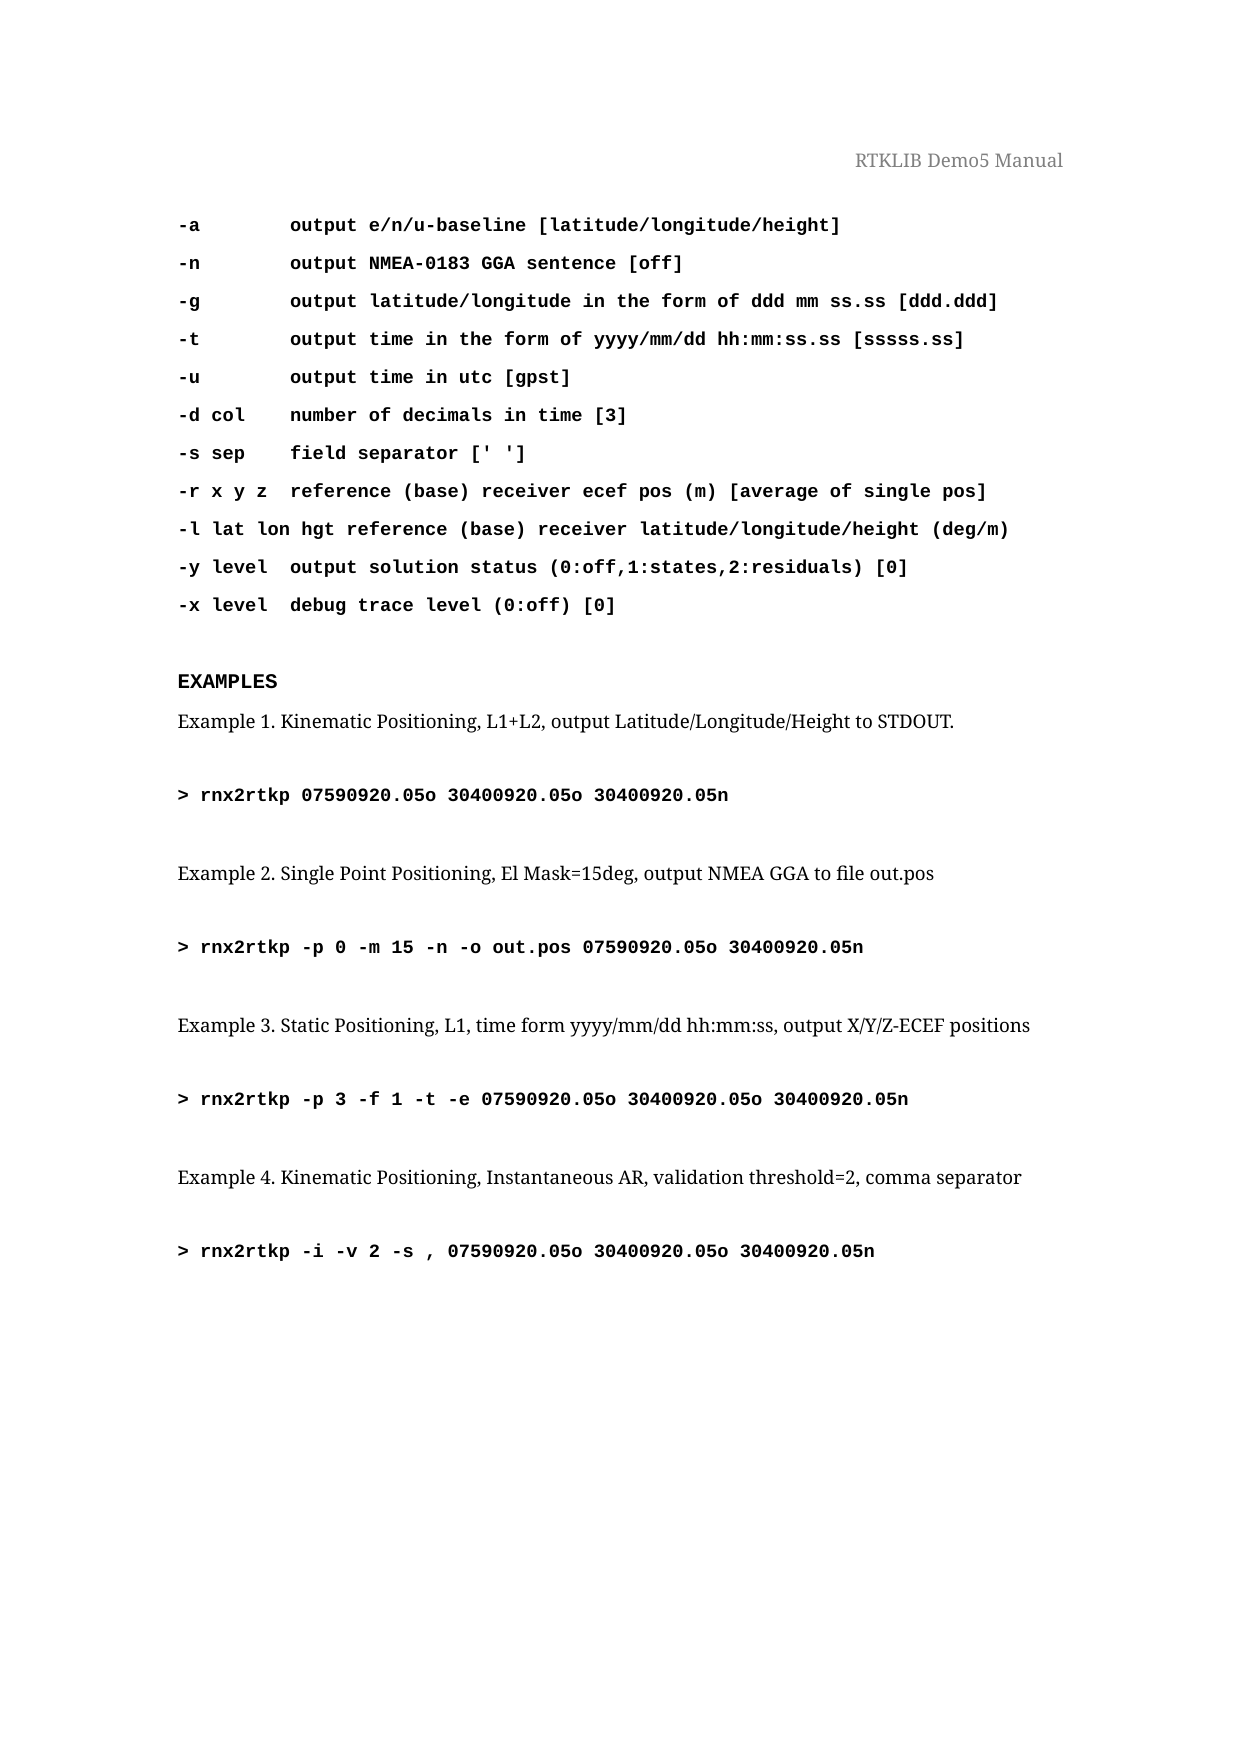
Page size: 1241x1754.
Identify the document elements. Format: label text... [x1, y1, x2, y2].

text > rnx2rtkp 07590920.05o 30400920.05o 30400920.05n [177, 778, 1063, 816]
text -n output NMEA-0183 GGA sentence [off] [177, 245, 1063, 283]
text -g output latitude/longitude in the form of ddd mm ss.ss [ddd.ddd] [177, 283, 1063, 321]
text > rnx2rtkp -i -v 2 -s , 07590920.05o 30400920.05o 30400920.05n [177, 1234, 1063, 1272]
text -d col number of decimals in time [3] [177, 397, 1063, 436]
text -r x y z reference (base) receiver ecef pos (m) [average of single pos] [177, 473, 1063, 512]
text > rnx2rtkp -p 0 -m 15 -n -o out.pos 07590920.05o 30400920.05n [177, 930, 1063, 968]
text -y level output solution status (0:off,1:states,2:residuals) [0] [177, 549, 1063, 588]
text Example 1. Kinematic Positioning, L1+L2, output Latitude/Longitude/Height to STDOUT. [177, 702, 1063, 740]
text Example 3. Static Positioning, L1, time form yyyy/mm/dd hh:mm:ss, output X/Y/Z-ECEF positions [177, 1006, 1063, 1044]
text -u output time in utc [gpst] [177, 359, 1063, 397]
text > rnx2rtkp -p 3 -f 1 -t -e 07590920.05o 30400920.05o 30400920.05n [177, 1082, 1063, 1120]
text -a output e/n/u-baseline [latitude/longitude/height] [177, 207, 1063, 245]
text -l lat lon hgt reference (base) receiver latitude/longitude/height (deg/m) [177, 512, 1063, 549]
text EXAMPLES [177, 664, 1063, 702]
text Example 2. Single Point Positioning, El Mask=15deg, output NMEA GGA to file out.pos [177, 854, 1063, 892]
text -x level debug trace level (0:off) [0] [177, 588, 1063, 626]
text -t output time in the form of yyyy/mm/dd hh:mm:ss.ss [sssss.ss] [177, 321, 1063, 359]
text -s sep field separator [' '] [177, 436, 1063, 473]
text Example 4. Kinematic Positioning, Instantaneous AR, validation threshold=2, comma separator [177, 1158, 1063, 1196]
